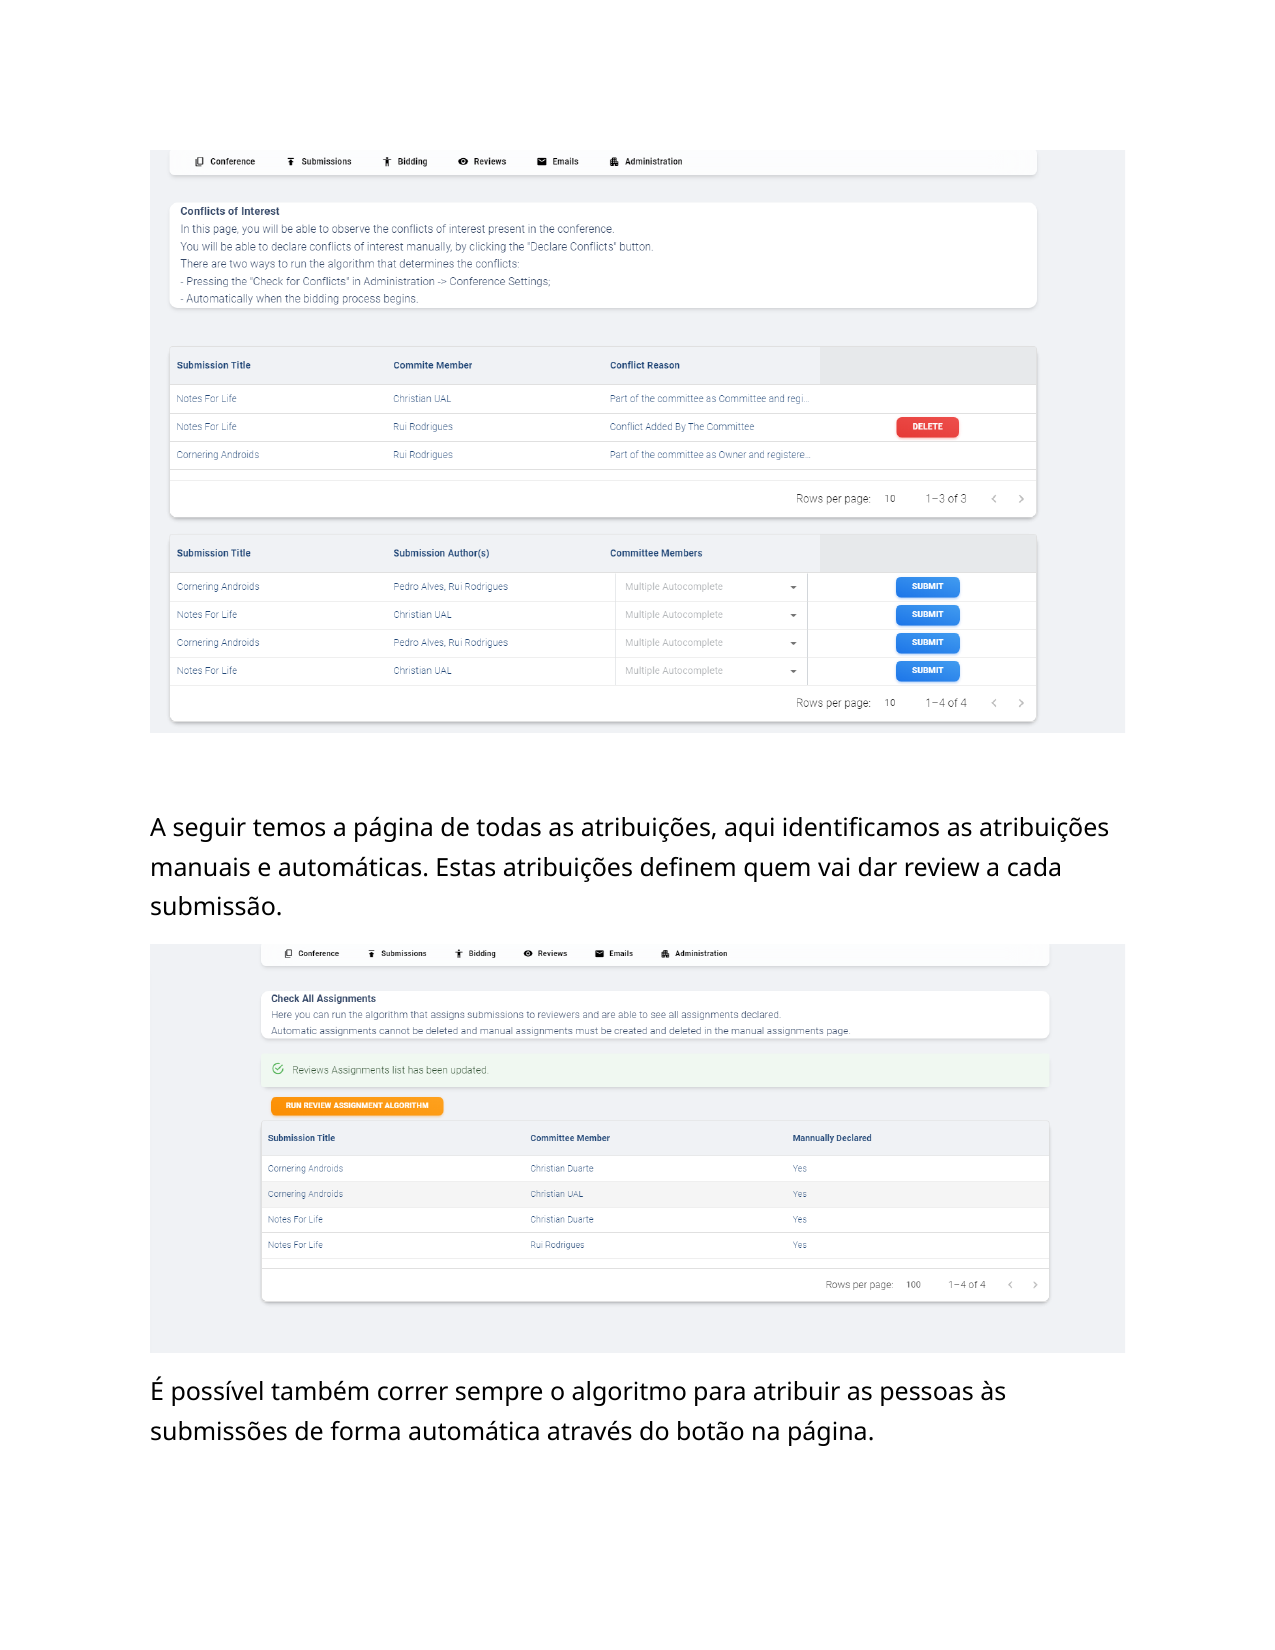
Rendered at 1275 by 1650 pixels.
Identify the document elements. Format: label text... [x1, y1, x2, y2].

picture [150, 150, 1125, 733]
text A seguir temos a página de todas as atribuições, aqui identificamos as atribuições manuais e automáticas. Estas atribuições definem quem vai dar review a cada submissão. [150, 810, 1125, 922]
text É possível também correr sempre o algoritmo para atribuir as pessoas às submissões de forma automática através do botão na página. [150, 1374, 1125, 1447]
picture [150, 944, 1125, 1353]
